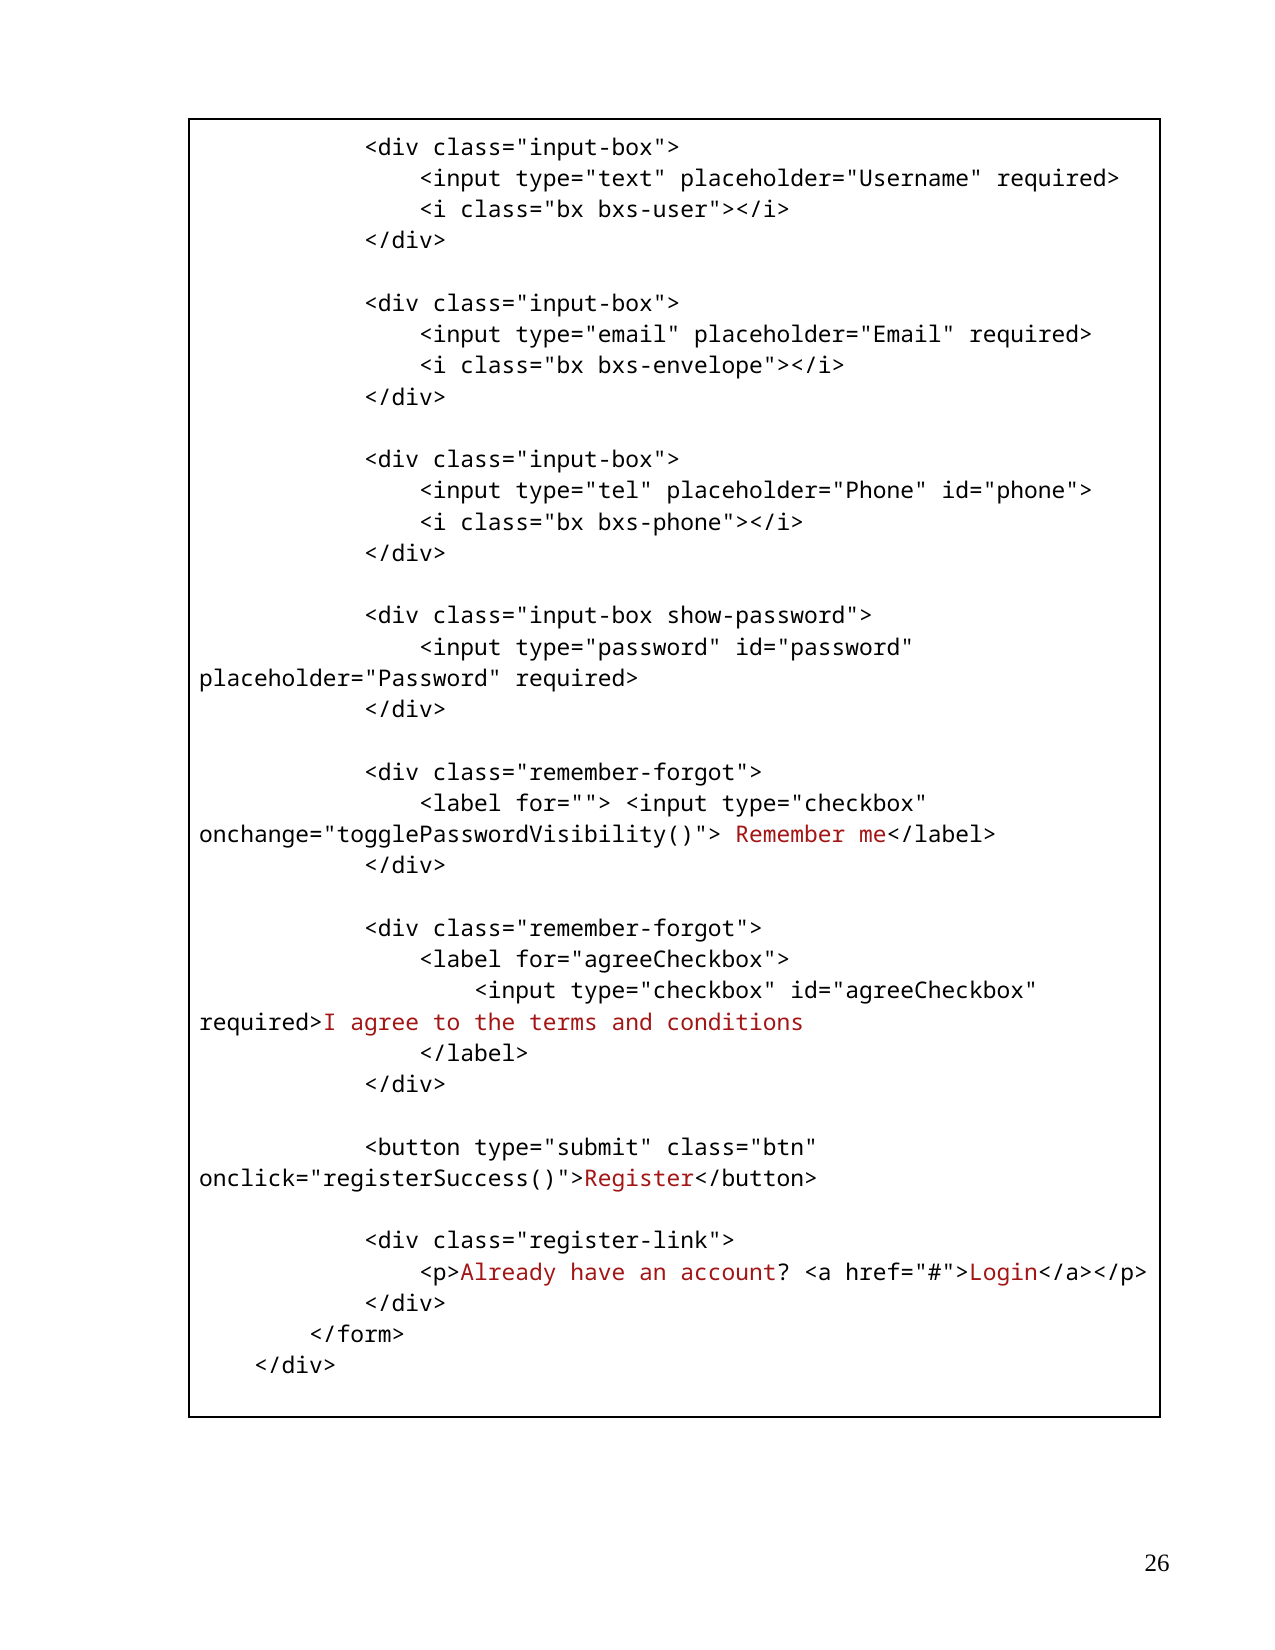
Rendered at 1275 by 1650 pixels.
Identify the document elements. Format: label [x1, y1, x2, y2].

table_header [190, 120, 1159, 1416]
